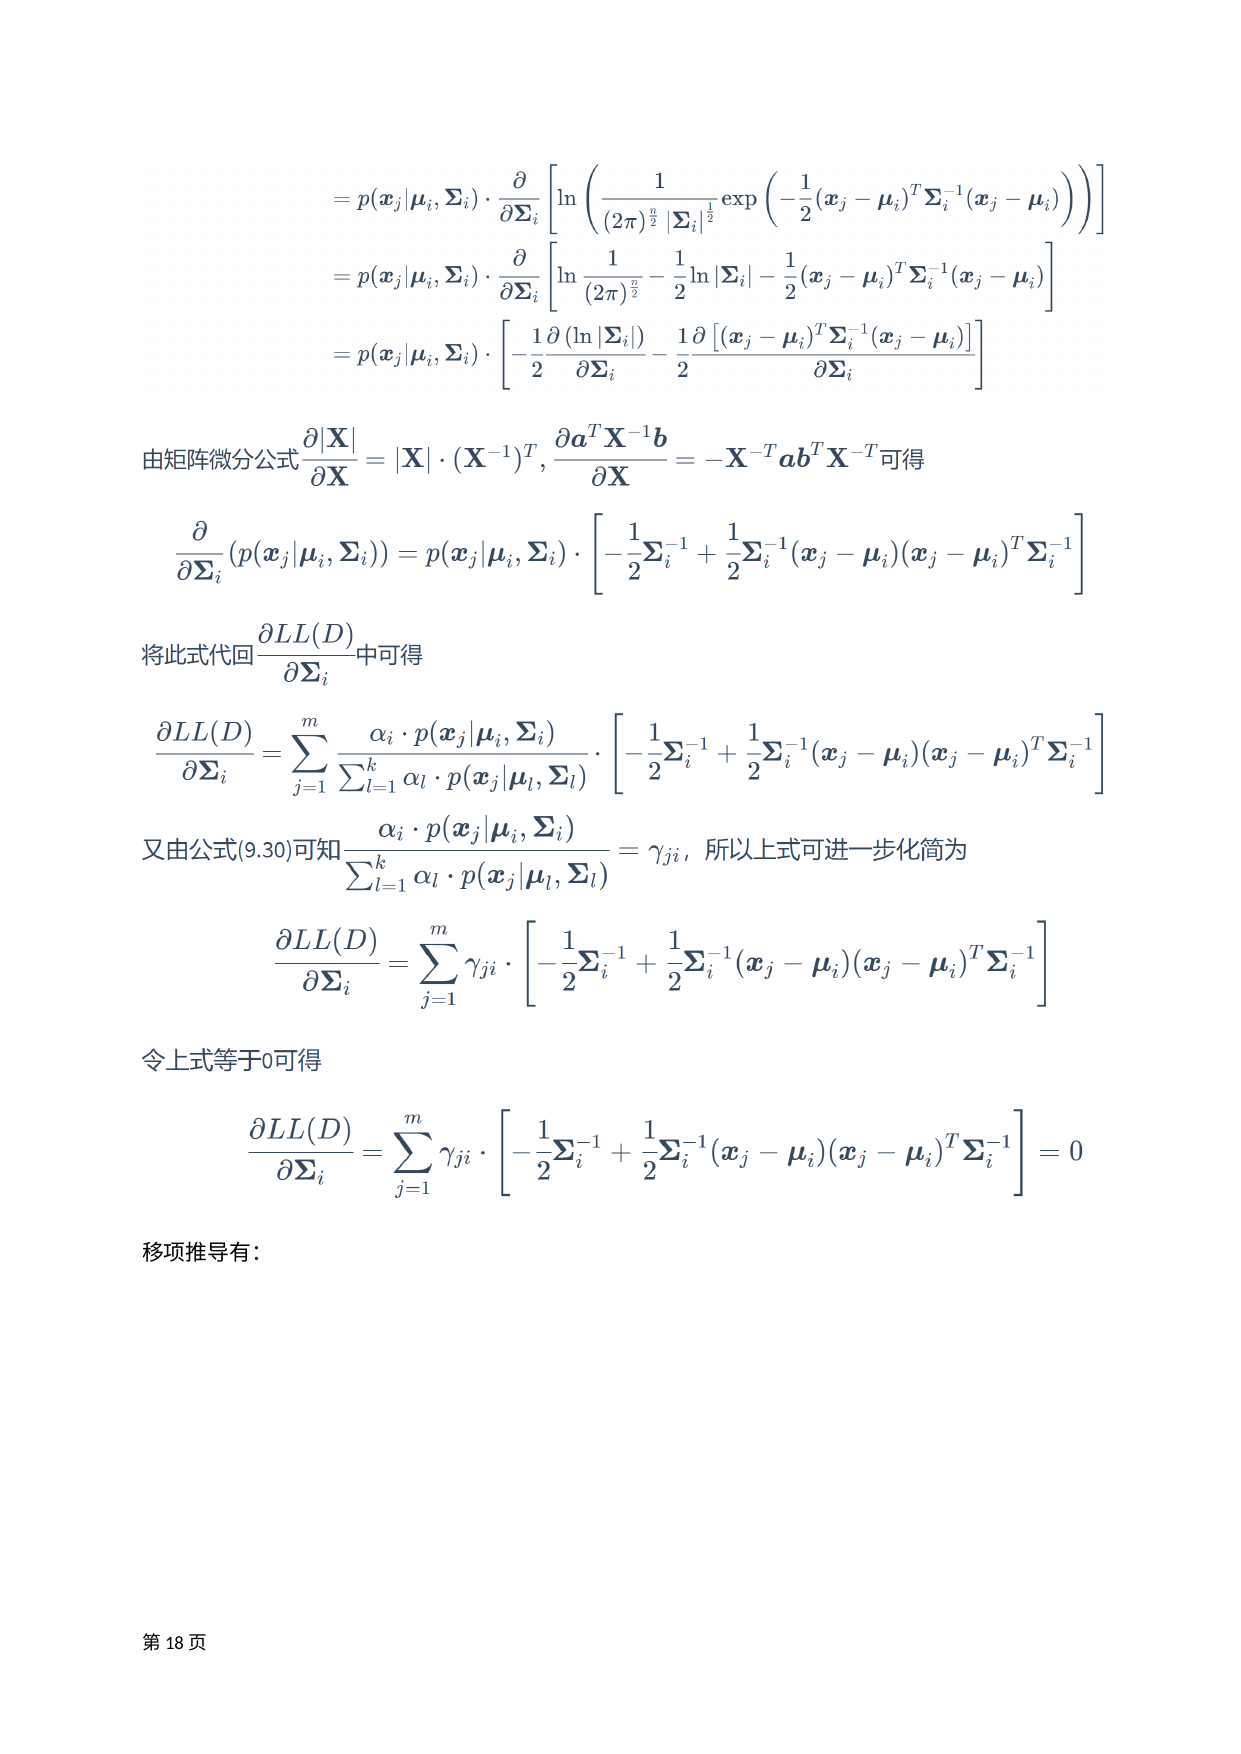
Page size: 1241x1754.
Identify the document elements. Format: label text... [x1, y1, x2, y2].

picture [141, 162, 1104, 394]
picture [141, 422, 1104, 600]
picture [141, 617, 1104, 804]
picture [141, 812, 1078, 905]
text 移项推导有： [142, 1234, 1104, 1267]
picture [141, 909, 1081, 1014]
picture [141, 1039, 1084, 1203]
